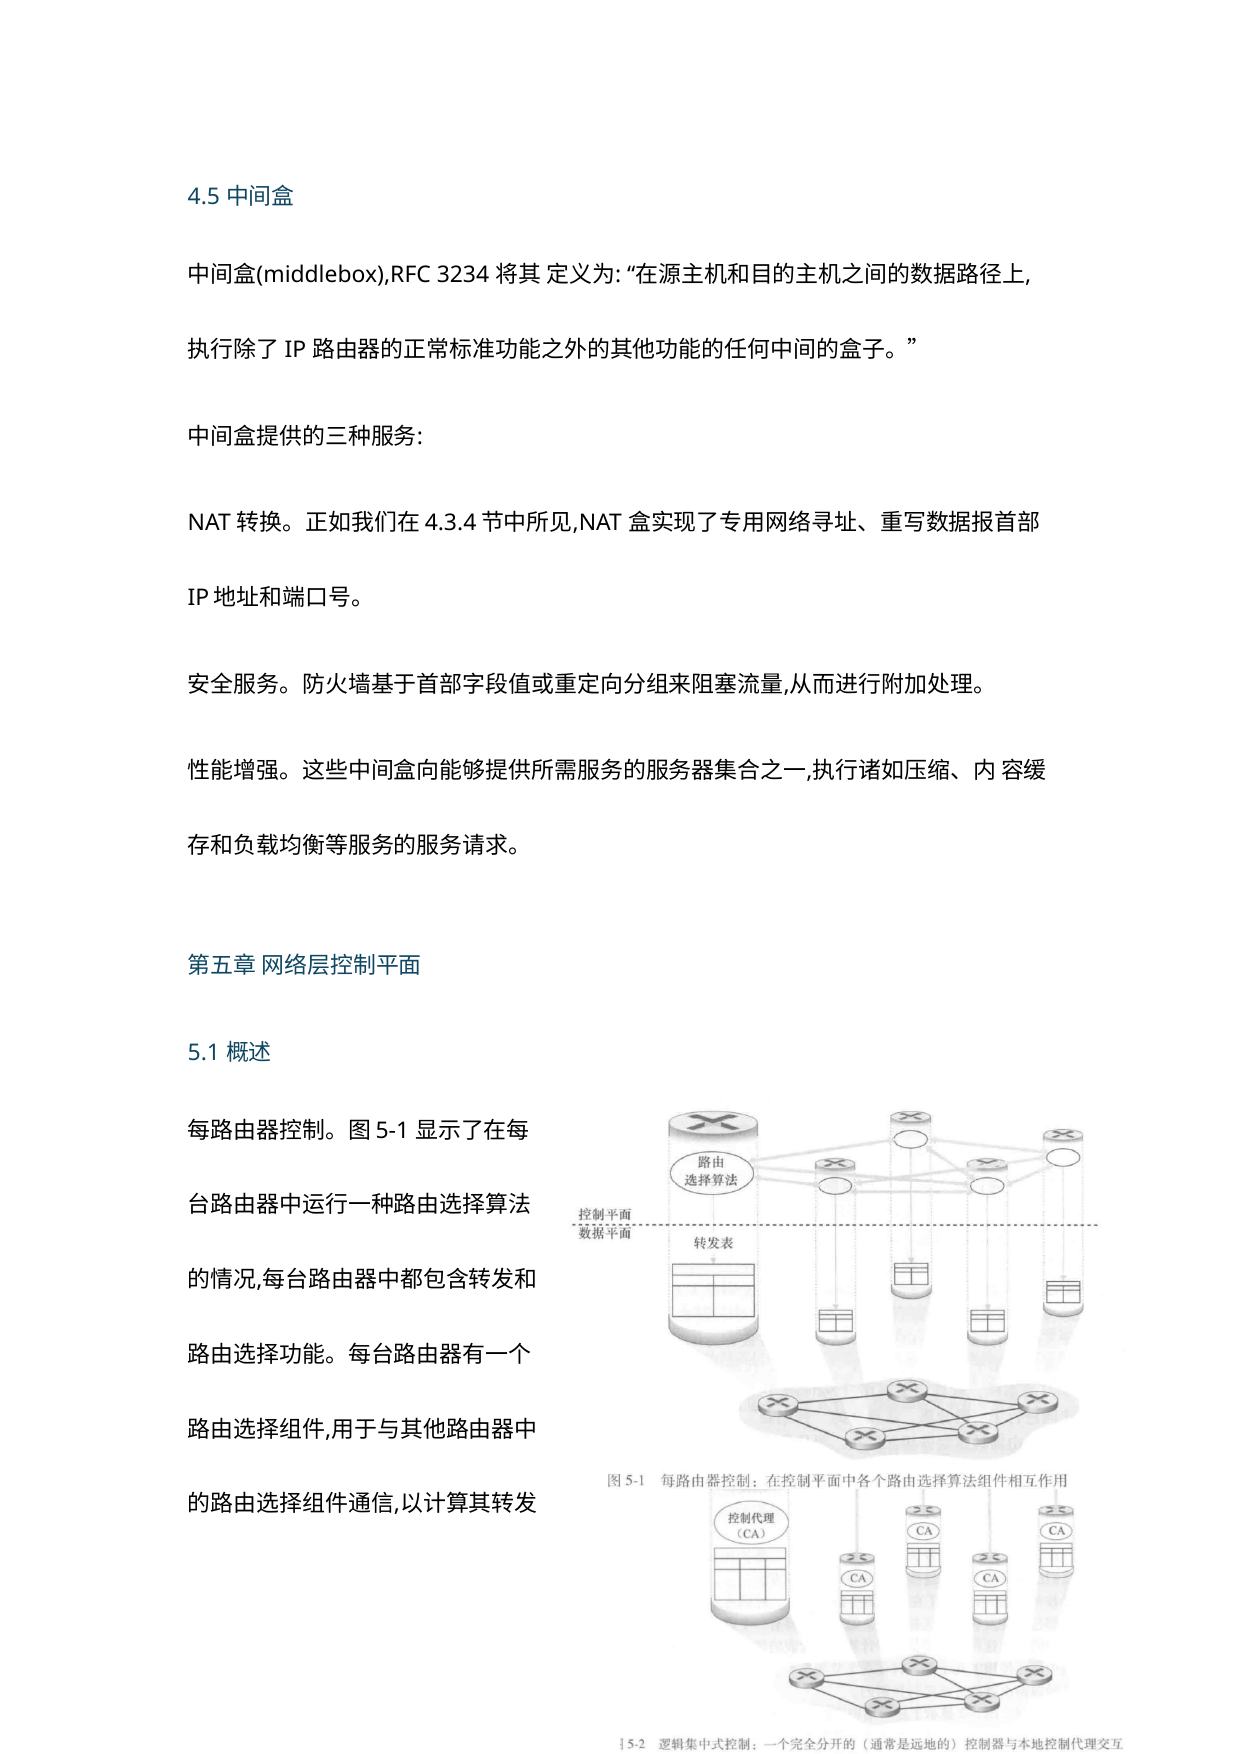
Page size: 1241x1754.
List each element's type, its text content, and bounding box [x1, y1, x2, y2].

text 中间盒(middlebox),RFC 3234 将其 定义为: “在源主机和目的主机之间的数据路径上,执行除了 IP 路由器的正常标准功能之外的其他功能的任何中间的盒子。” [187, 240, 1053, 380]
subtitle 4.5 中间盒 [187, 162, 1053, 227]
subtitle 5.1 概述 [187, 1017, 1053, 1082]
text 性能增强。这些中间盒向能够提供所需服务的服务器集合之一,执行诸如压缩、内 容缓存和负载均衡等服务的服务请求。 [187, 736, 1053, 876]
picture [566, 1100, 1128, 1752]
subtitle 第五章 网络层控制平面 [187, 931, 1053, 996]
text 安全服务。防火墙基于首部字段值或重定向分组来阻塞流量,从而进行附加处理。 [187, 650, 1053, 715]
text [187, 1096, 1053, 1534]
text 中间盒提供的三种服务: [187, 402, 1053, 467]
text NAT 转换。正如我们在4.3.4节中所见,NAT 盒实现了专用网络寻址、重写数据报首部 IP地址和端口号。 [187, 488, 1053, 628]
